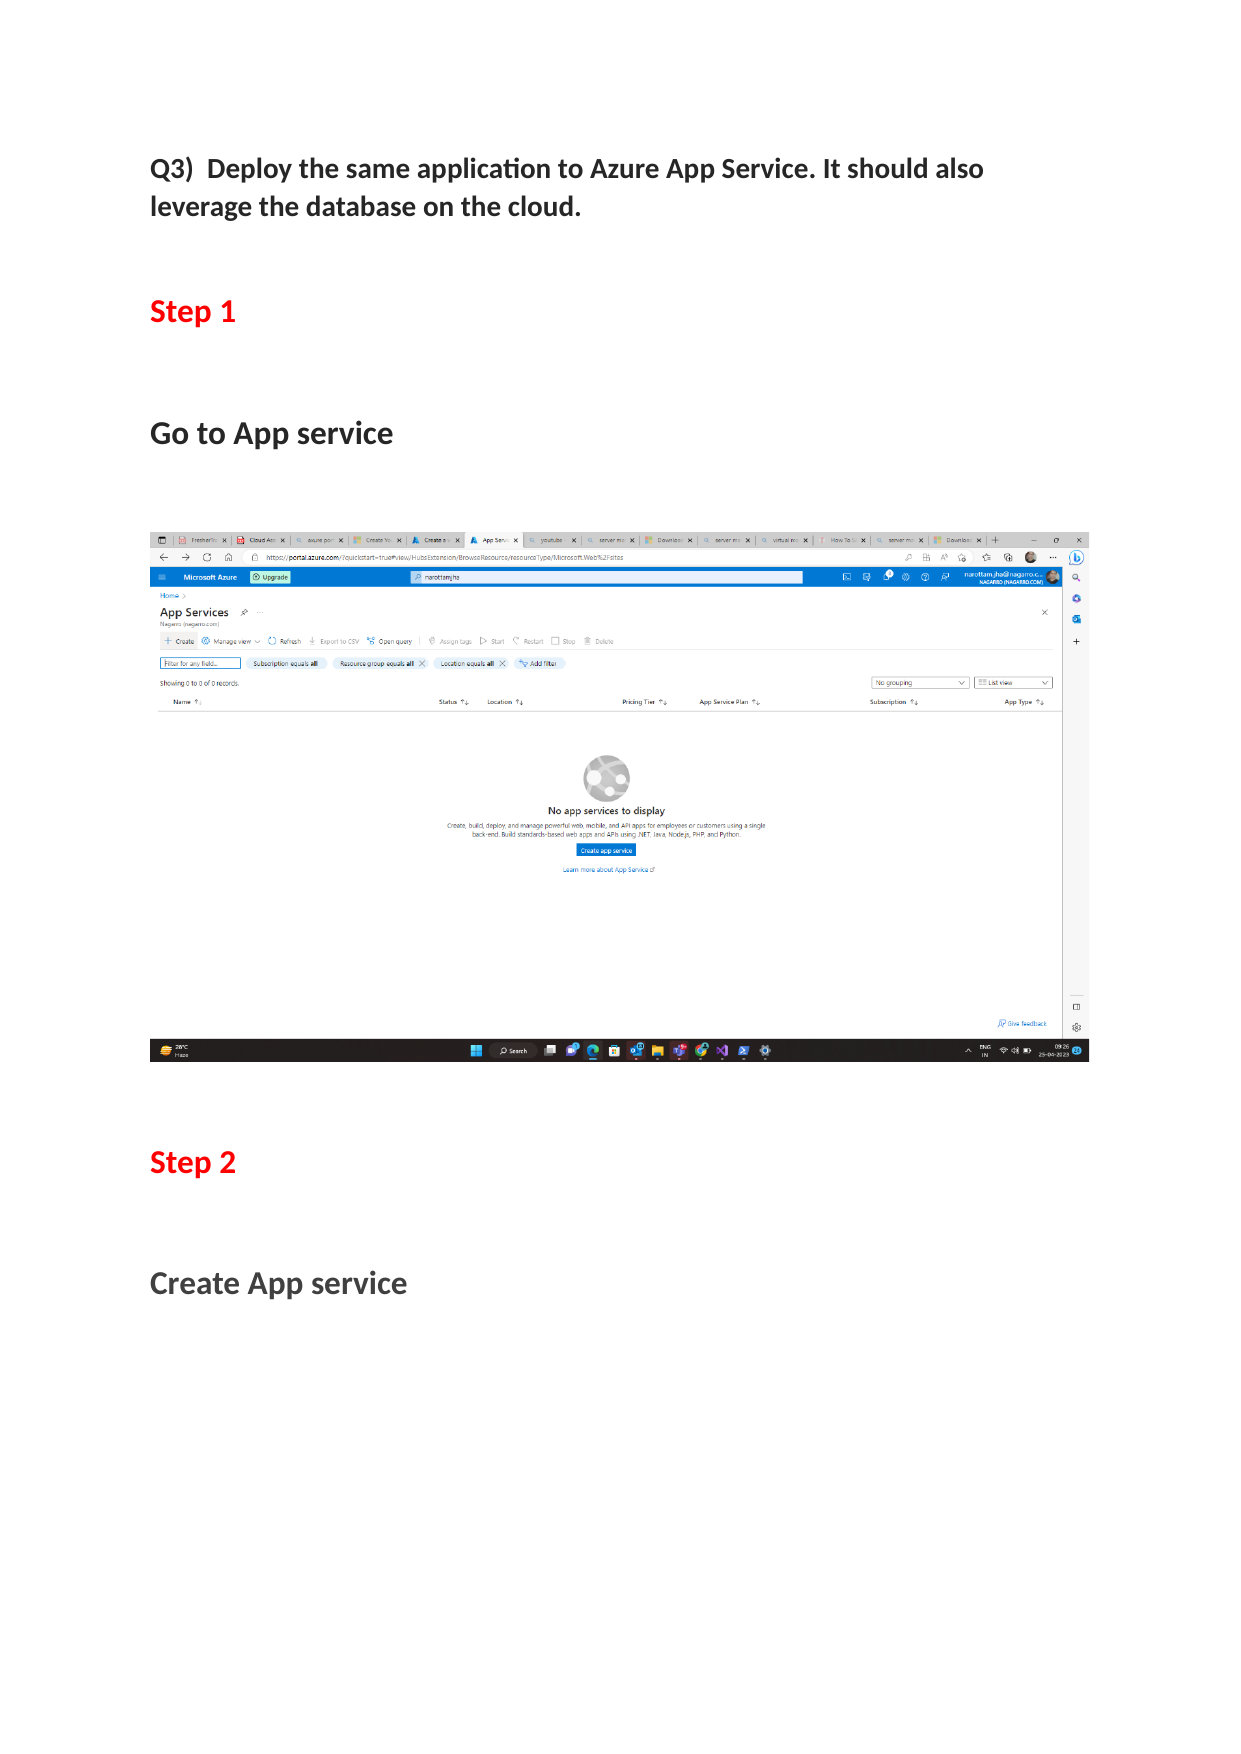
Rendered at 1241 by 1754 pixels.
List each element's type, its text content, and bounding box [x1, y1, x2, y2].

text Go to App service [150, 412, 1090, 452]
text Q3) Deploy the same application to Azure App Service. It should also leverage the database on the cloud. [150, 150, 1090, 224]
text Create App service [150, 1262, 1090, 1303]
text Step 2 [150, 1141, 1090, 1181]
picture [150, 532, 1090, 1062]
text Step 1 [150, 290, 1090, 331]
